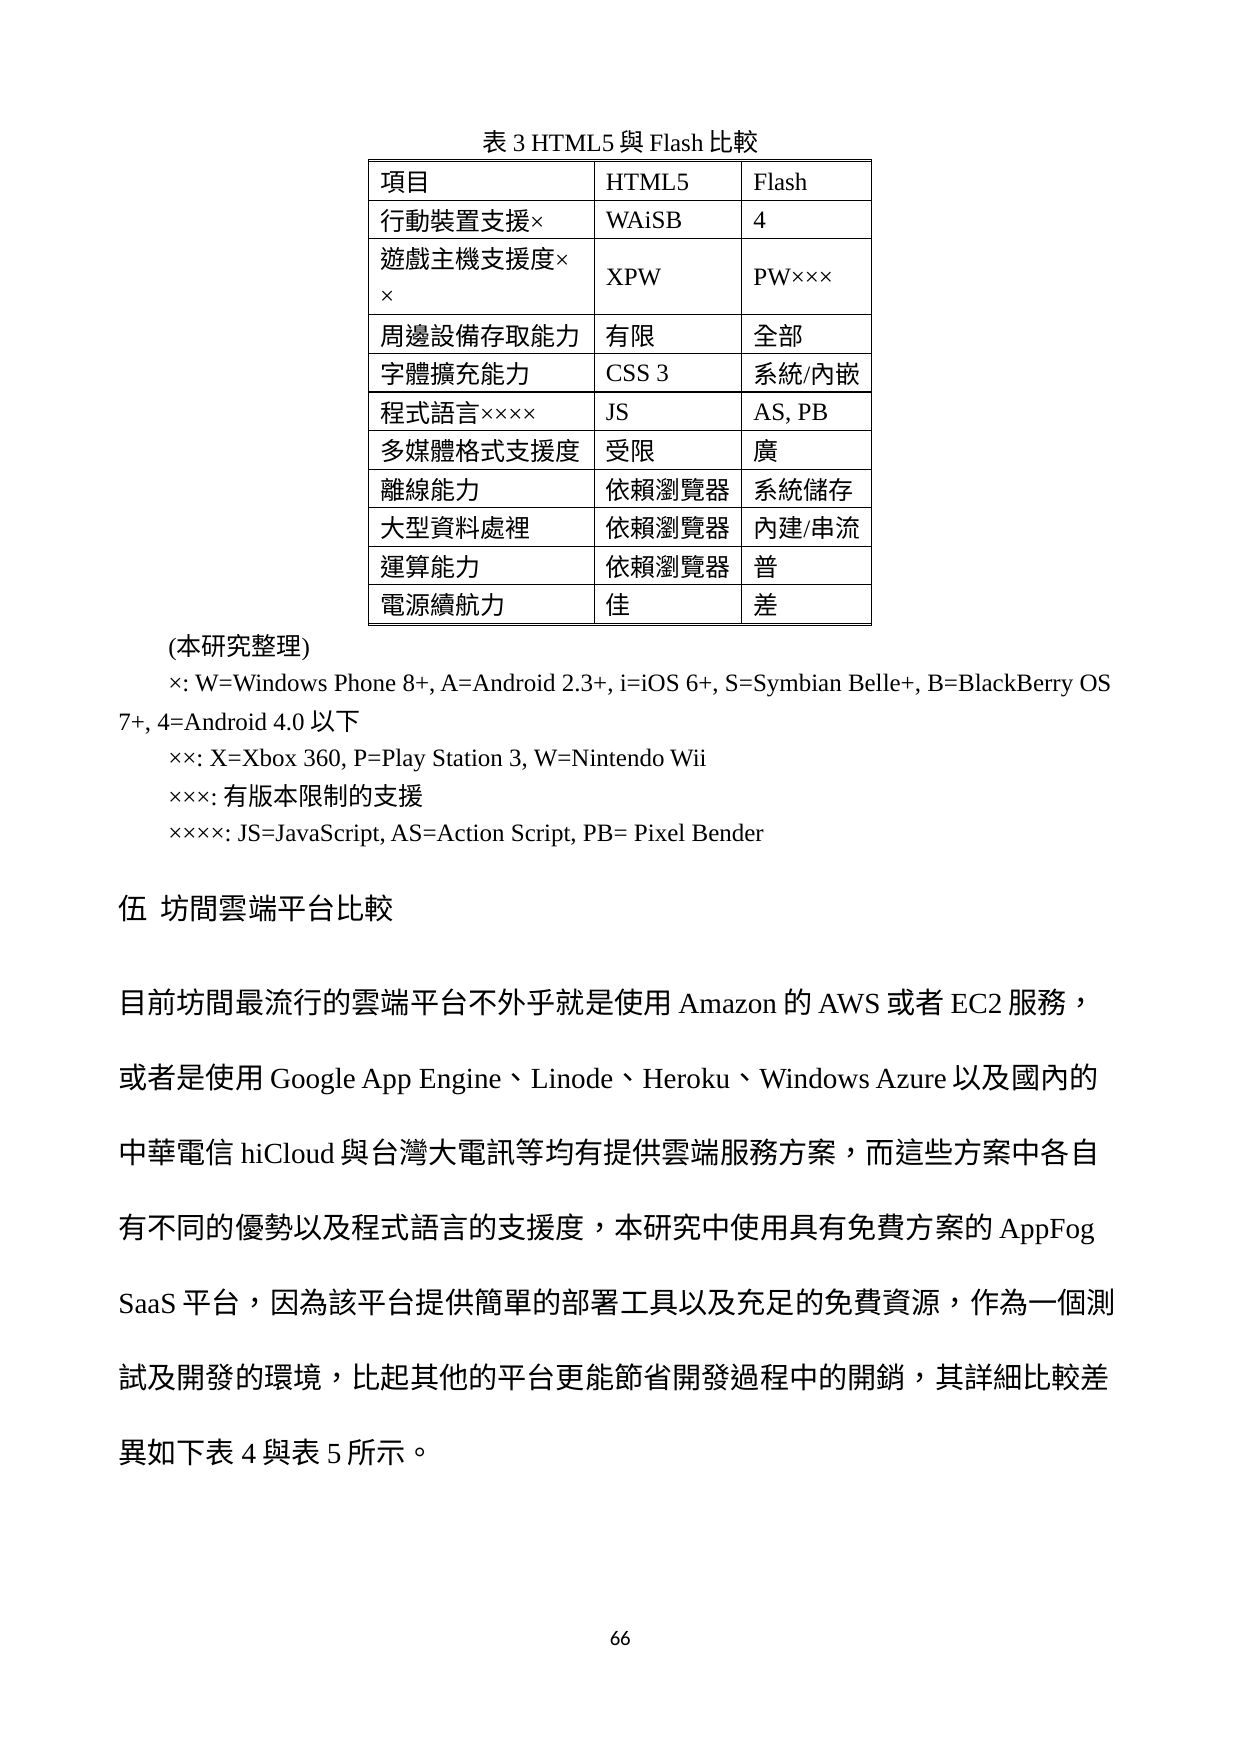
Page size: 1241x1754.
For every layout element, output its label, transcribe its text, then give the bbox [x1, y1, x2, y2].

table_cell 行動裝置支援× [369, 201, 594, 238]
text 表 3 HTML5與Flash比較 [118, 122, 1122, 159]
table_cell CSS 3 [595, 354, 741, 391]
table_cell 遊戲主機支援度×× [369, 239, 594, 314]
table_cell 離線能力 [369, 470, 594, 507]
table_header Flash [742, 162, 871, 200]
table_cell 內建/串流 [742, 508, 871, 546]
table_cell 廣 [742, 431, 871, 468]
table_cell XPW [595, 239, 741, 314]
table_cell WAiSB [595, 201, 741, 238]
table_cell JS [595, 393, 741, 430]
table_cell 受限 [595, 431, 741, 468]
text 目前坊間最流行的雲端平台不外乎就是使用Amazon的AWS或者EC2服務，或者是使用Google App Engine、Linode、Heroku、Windows Azure以及國內的中華電信hiCloud與台灣大電訊等均有提供雲端服務方案，而這些方案中各自有不同的優勢以及程式語言的支援度，本研究中使用具有免費方案的AppFog SaaS平台，因為該平台提供簡單的部署工具以及充足的免費資源，作為一個測試及開發的環境，比起其他的平台更能節省開發過程中的開銷，其詳細比較差異如下表 4與表 5所示。 [118, 963, 1122, 1488]
table_cell 運算能力 [369, 547, 594, 584]
table_cell 依賴瀏覽器 [595, 547, 741, 584]
subtitle 坊間雲端平台比較 [118, 869, 1122, 944]
table_header 項目 [369, 162, 594, 200]
text ×××: 有版本限制的支援 [118, 776, 1122, 813]
table_cell 依賴瀏覽器 [595, 508, 741, 546]
text ××: X=Xbox 360, P=Play Station 3, W=Nintendo Wii [118, 738, 1122, 776]
table_cell 系統/內嵌 [742, 354, 871, 391]
table_cell 周邊設備存取能力 [369, 315, 594, 353]
table_cell 4 [742, 201, 871, 238]
table_cell 程式語言×××× [369, 393, 594, 430]
table_cell AS, PB [742, 393, 871, 430]
table_header HTML5 [595, 162, 741, 200]
table_cell 有限 [595, 315, 741, 353]
table_cell 系統儲存 [742, 470, 871, 507]
table_cell PW××× [742, 239, 871, 314]
table_cell 電源續航力 [369, 585, 594, 623]
table_cell 全部 [742, 315, 871, 353]
table_cell 依賴瀏覽器 [595, 470, 741, 507]
text (本研究整理) [118, 626, 1122, 663]
table_cell 佳 [595, 585, 741, 623]
table_cell 普 [742, 547, 871, 584]
table_cell 差 [742, 585, 871, 623]
table_cell 多媒體格式支援度 [369, 431, 594, 468]
table_cell 大型資料處裡 [369, 508, 594, 546]
table_cell 字體擴充能力 [369, 354, 594, 391]
text ××××: JS=JavaScript, AS=Action Script, PB= Pixel Bender [118, 813, 1122, 851]
text ×: W=Windows Phone 8+, A=Android 2.3+, i=iOS 6+, S=Symbian Belle+, B=BlackBerry OS 7+, 4=Android 4.0以下 [118, 663, 1122, 738]
